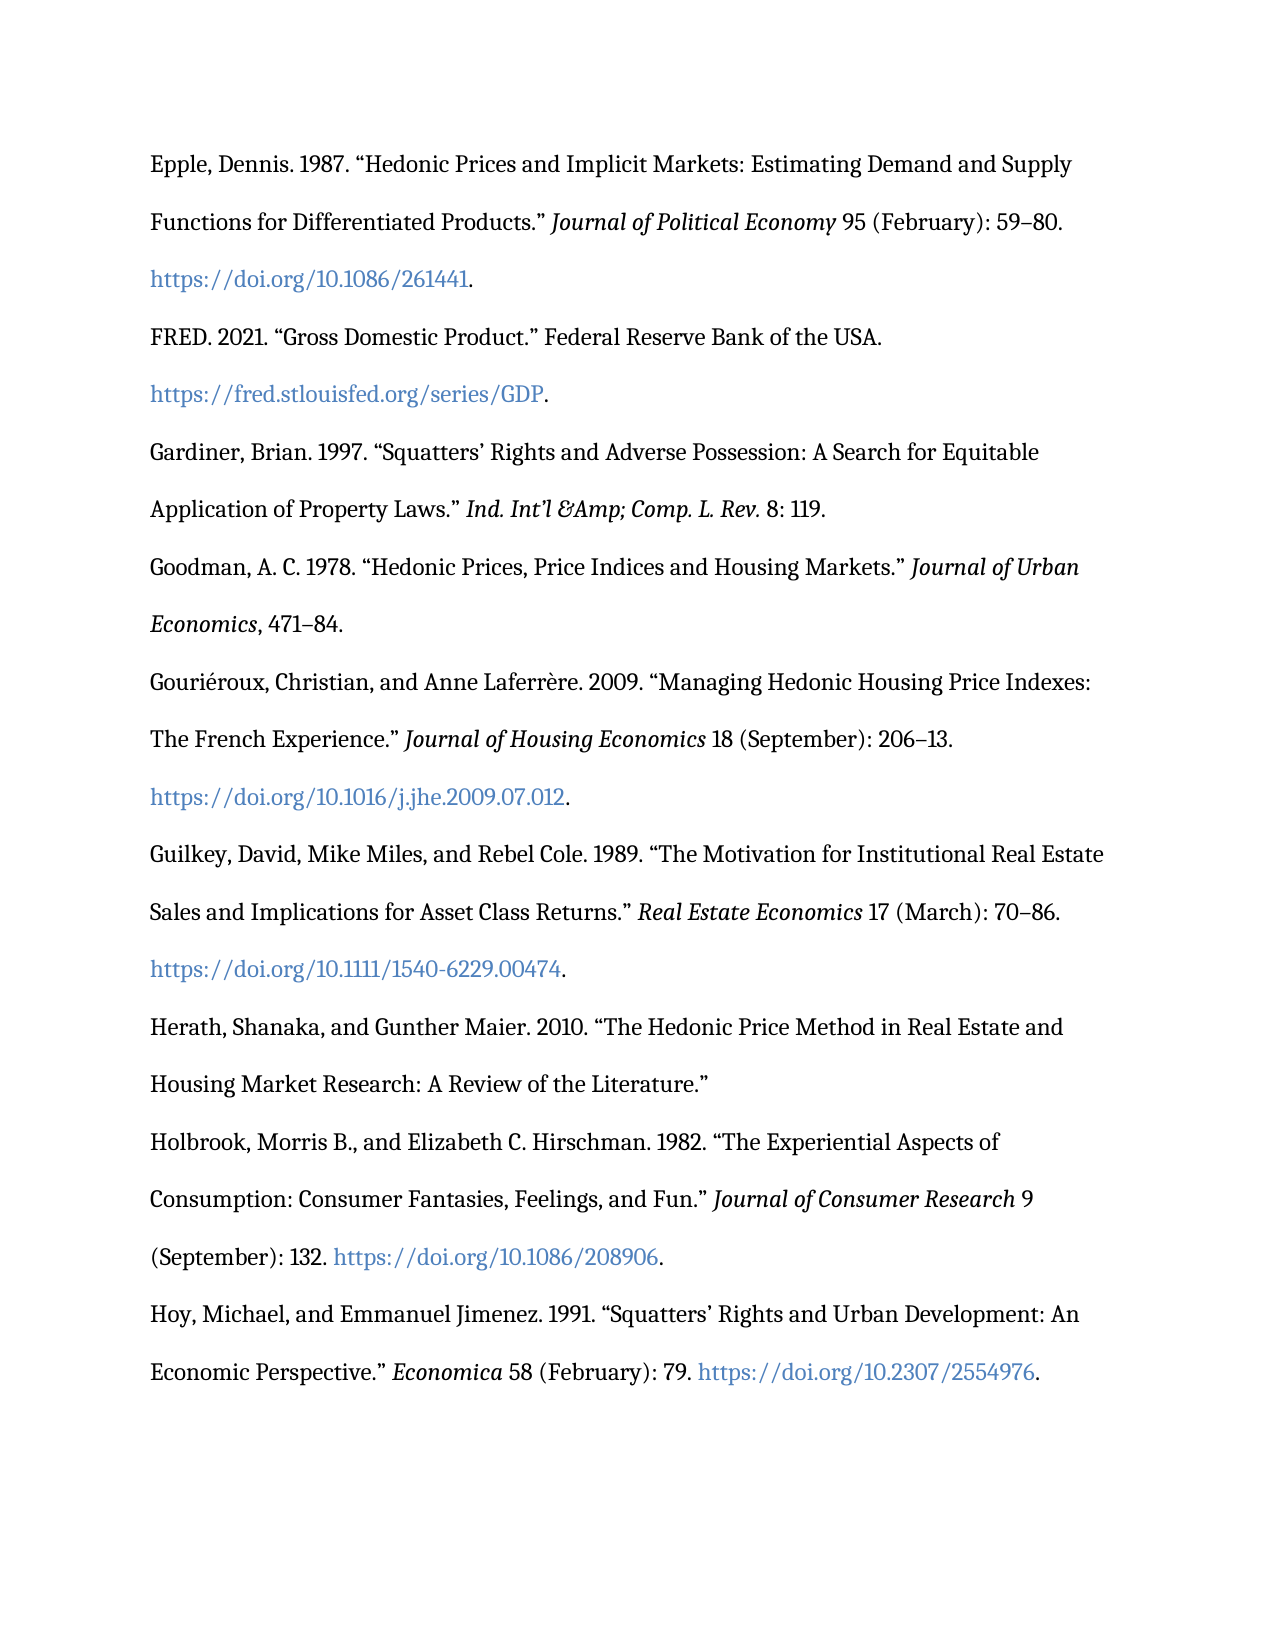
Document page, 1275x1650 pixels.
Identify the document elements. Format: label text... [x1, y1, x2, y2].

text Hoy, Michael, and Emmanuel Jimenez. 1991. “Squatters’ Rights and Urban Development: An Economic Perspective.” Economica 58 (February): 79. https://doi.org/10.2307/2554976. [150, 1300, 1125, 1386]
text Goodman, A. C. 1978. “Hedonic Prices, Price Indices and Housing Markets.” Journal of Urban Economics, 471–84. [150, 552, 1125, 639]
text Guilkey, David, Mike Miles, and Rebel Cole. 1989. “The Motivation for Institutional Real Estate Sales and Implications for Asset Class Returns.” Real Estate Economics 17 (March): 70–86. https://doi.org/10.1111/1540-6229.00474. [150, 840, 1125, 984]
text Holbrook, Morris B., and Elizabeth C. Hirschman. 1982. “The Experiential Aspects of Consumption: Consumer Fantasies, Feelings, and Fun.” Journal of Consumer Research 9 (September): 132. https://doi.org/10.1086/208906. [150, 1127, 1125, 1271]
text Gouriéroux, Christian, and Anne Laferrère. 2009. “Managing Hedonic Housing Price Indexes: The French Experience.” Journal of Housing Economics 18 (September): 206–13. https://doi.org/10.1016/j.jhe.2009.07.012. [150, 667, 1125, 811]
text Herath, Shanaka, and Gunther Maier. 2010. “The Hedonic Price Method in Real Estate and Housing Market Research: A Review of the Literature.” [150, 1012, 1125, 1099]
text Epple, Dennis. 1987. “Hedonic Prices and Implicit Markets: Estimating Demand and Supply Functions for Differentiated Products.” Journal of Political Economy 95 (February): 59–80. https://doi.org/10.1086/261441. [150, 150, 1125, 294]
text FRED. 2021. “Gross Domestic Product.” Federal Reserve Bank of the USA. https://fred.stlouisfed.org/series/GDP. [150, 322, 1125, 409]
text Gardiner, Brian. 1997. “Squatters’ Rights and Adverse Possession: A Search for Equitable Application of Property Laws.” Ind. Int’l &Amp; Comp. L. Rev. 8: 119. [150, 437, 1125, 524]
